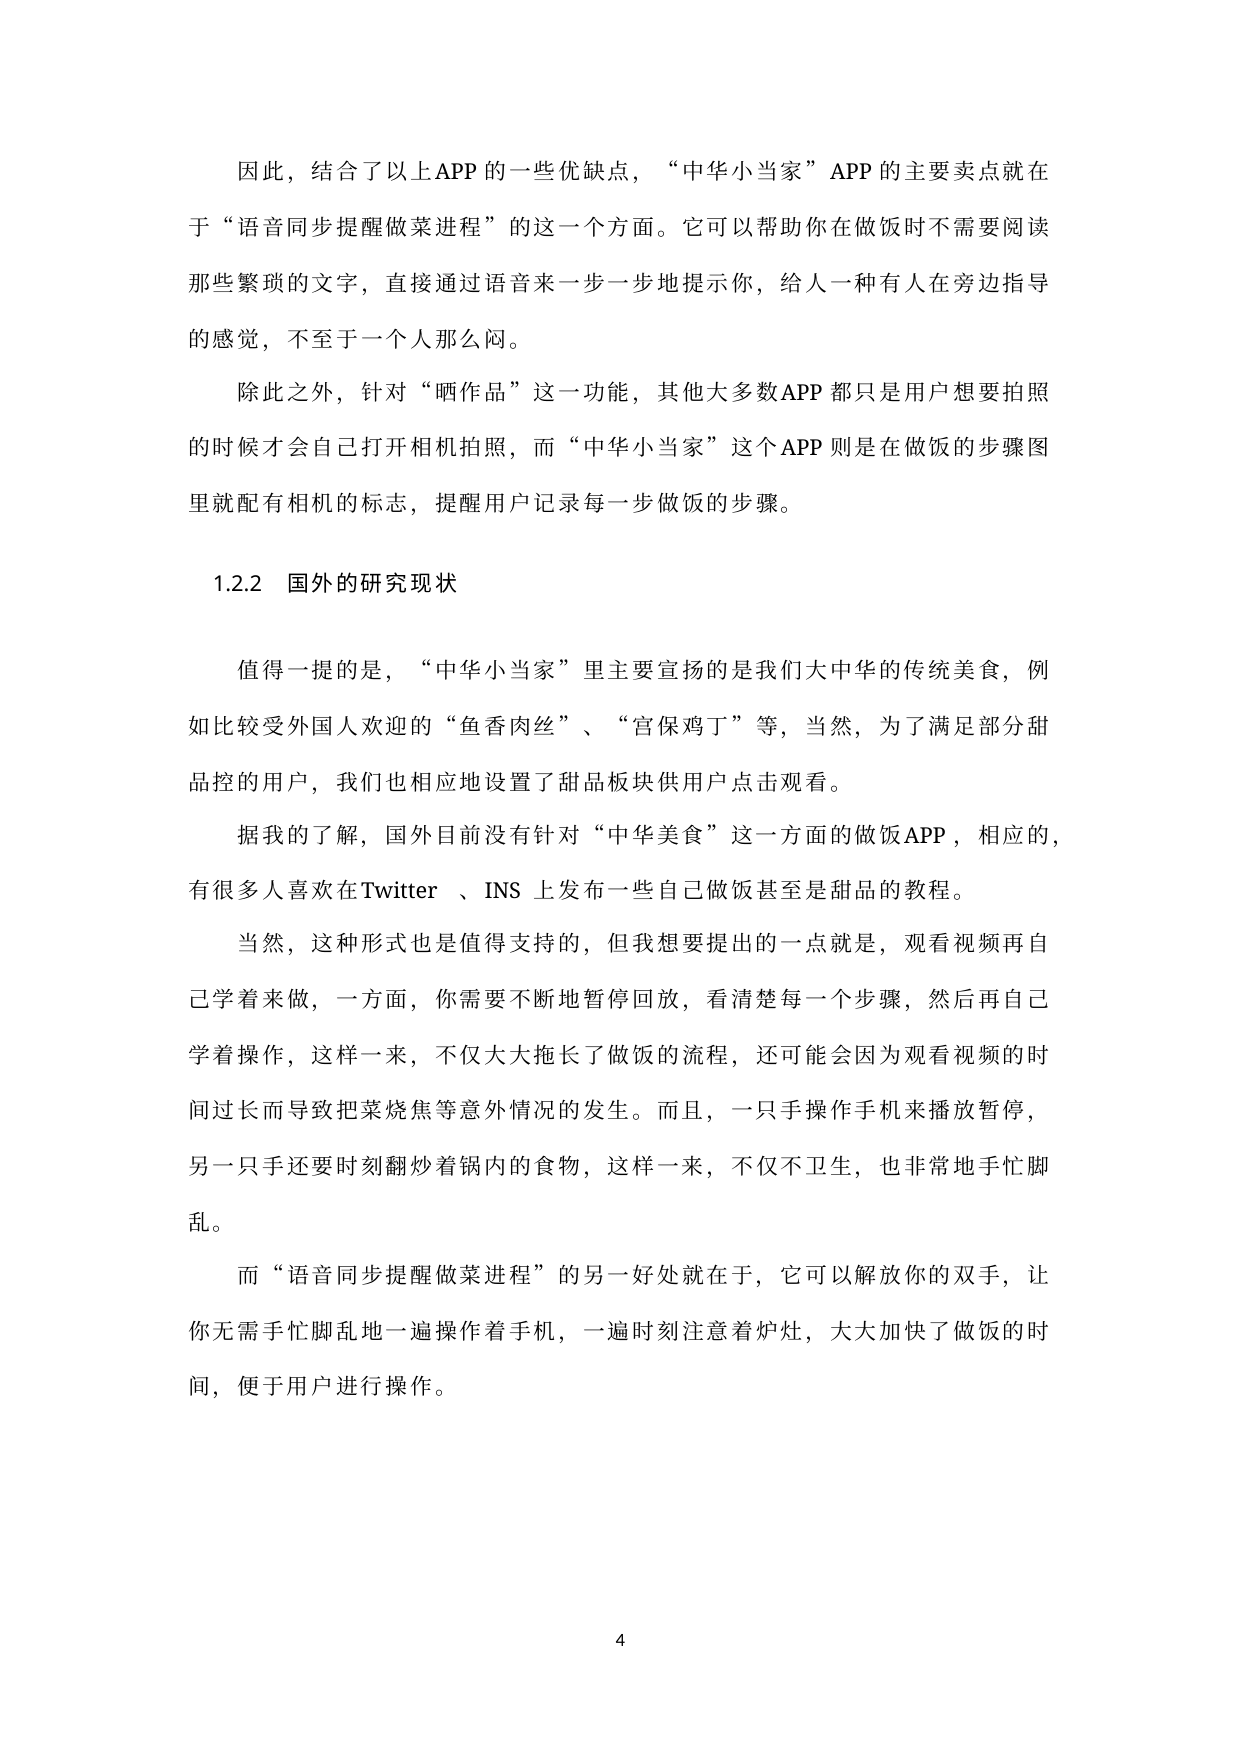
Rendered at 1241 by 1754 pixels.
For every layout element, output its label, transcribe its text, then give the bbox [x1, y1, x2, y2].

text 因此，结合了以上APP的一些优缺点，“中华小当家”APP的主要卖点就在于“语音同步提醒做菜进程”的这一个方面。它可以帮助你在做饭时不需要阅读那些繁琐的文字，直接通过语音来一步一步地提示你，给人一种有人在旁边指导的感觉，不至于一个人那么闷。 [188, 152, 1052, 356]
subtitle 1.2.2 国外的研究现状 [188, 563, 1052, 601]
text 据我的了解，国外目前没有针对“中华美食”这一方面的做饭APP，相应的，有很多人喜欢在Twitter、INS上发布一些自己做饭甚至是甜品的教程。 [188, 815, 1052, 908]
text 除此之外，针对“晒作品”这一功能，其他大多数APP都只是用户想要拍照的时候才会自己打开相机拍照，而“中华小当家”这个APP则是在做饭的步骤图里就配有相机的标志，提醒用户记录每一步做饭的步骤。 [188, 372, 1052, 521]
text 当然，这种形式也是值得支持的，但我想要提出的一点就是，观看视频再自己学着来做，一方面，你需要不断地暂停回放，看清楚每一个步骤，然后再自己学着操作，这样一来，不仅大大拖长了做饭的流程，还可能会因为观看视频的时间过长而导致把菜烧焦等意外情况的发生。而且，一只手操作手机来播放暂停，另一只手还要时刻翻炒着锅内的食物，这样一来，不仅不卫生，也非常地手忙脚乱。 [188, 924, 1052, 1239]
text 而“语音同步提醒做菜进程”的另一好处就在于，它可以解放你的双手，让你无需手忙脚乱地一遍操作着手机，一遍时刻注意着炉灶，大大加快了做饭的时间，便于用户进行操作。 [188, 1255, 1052, 1404]
text 值得一提的是，“中华小当家”里主要宣扬的是我们大中华的传统美食，例如比较受外国人欢迎的“鱼香肉丝”、“宫保鸡丁”等，当然，为了满足部分甜品控的用户，我们也相应地设置了甜品板块供用户点击观看。 [188, 651, 1052, 799]
